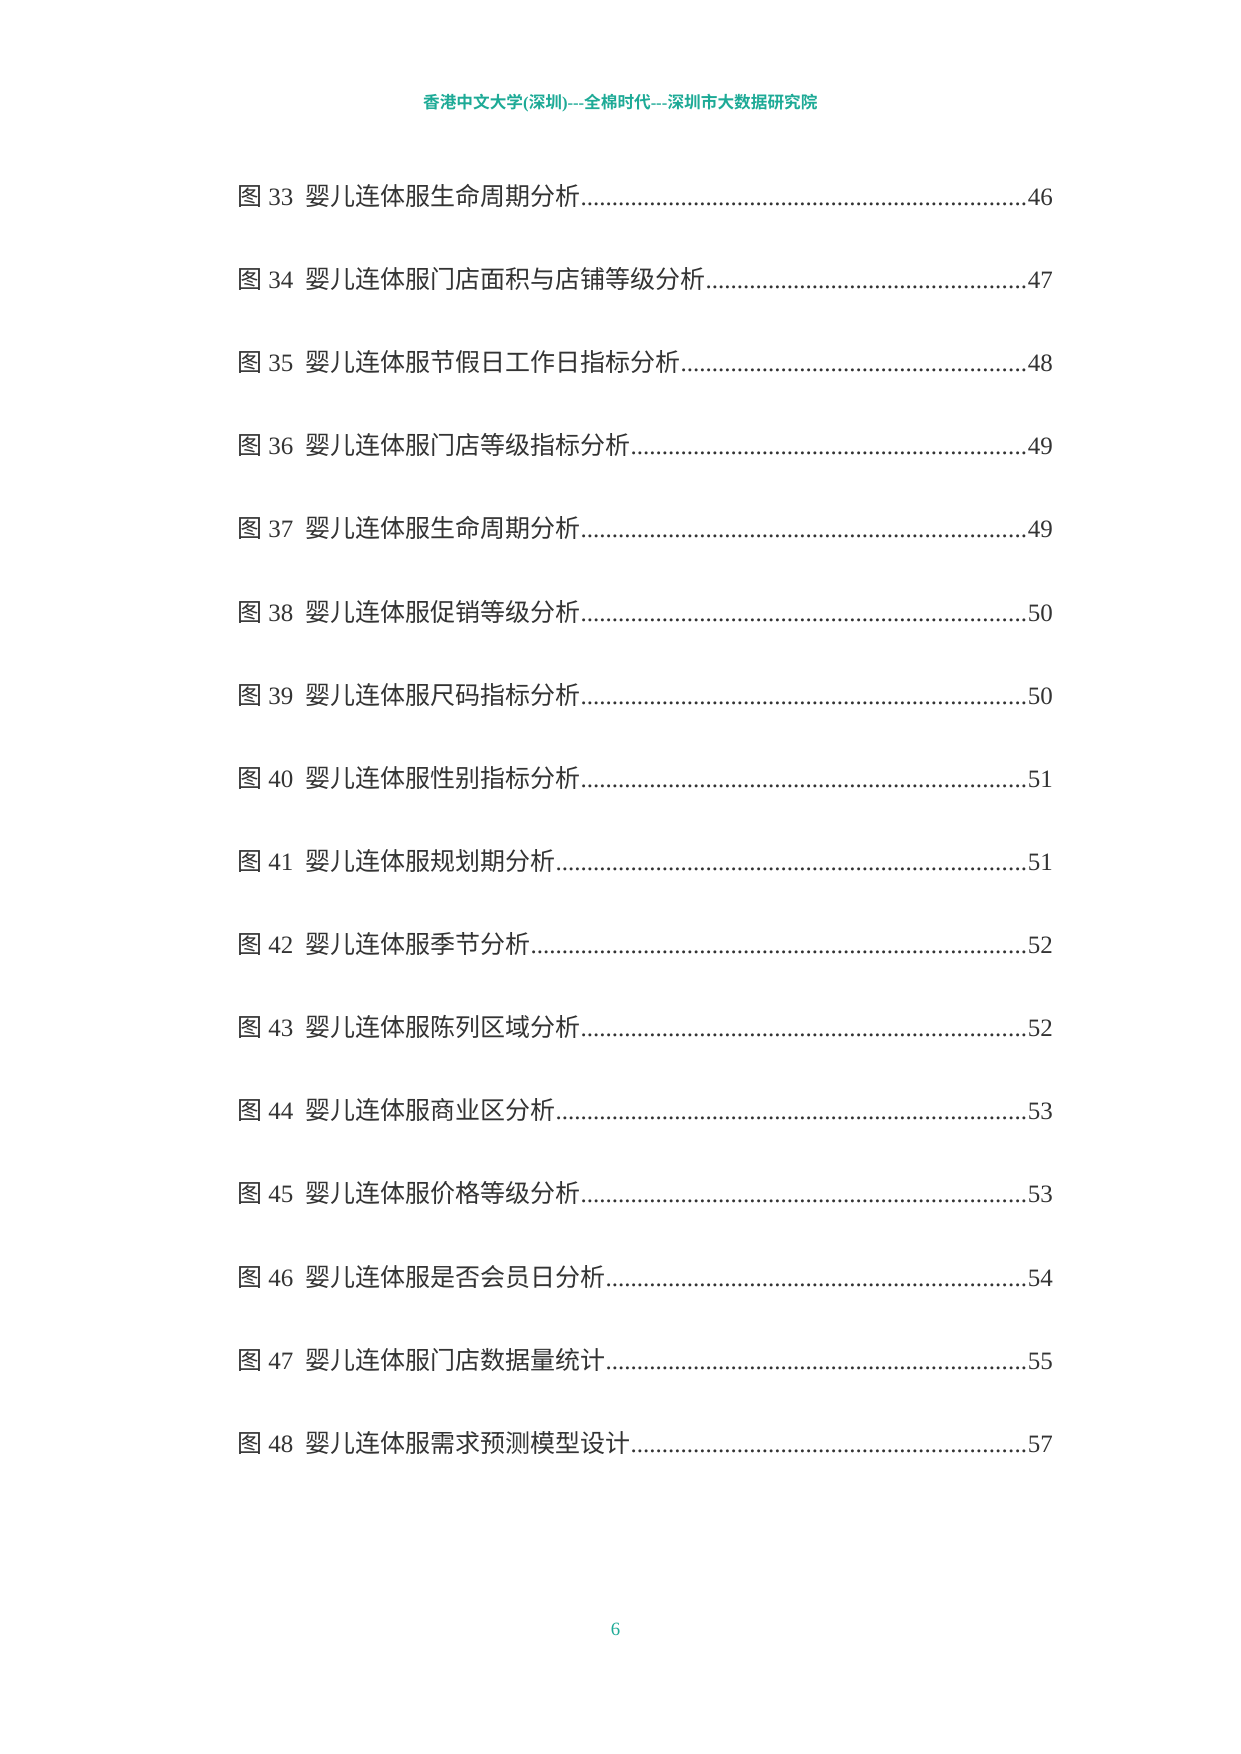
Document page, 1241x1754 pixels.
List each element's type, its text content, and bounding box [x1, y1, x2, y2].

text 图 43 婴儿连体服陈列区域分析 52 [237, 993, 1053, 1058]
text 图 34 婴儿连体服门店面积与店铺等级分析 47 [237, 245, 1053, 310]
text 图 40 婴儿连体服性别指标分析 51 [237, 744, 1053, 809]
text 图 36 婴儿连体服门店等级指标分析 49 [237, 411, 1053, 476]
text 图 47 婴儿连体服门店数据量统计 55 [237, 1326, 1053, 1391]
text 图 41 婴儿连体服规划期分析 51 [237, 827, 1053, 892]
text 图 33 婴儿连体服生命周期分析 46 [237, 162, 1053, 227]
text 图 38 婴儿连体服促销等级分析 50 [237, 578, 1053, 643]
text 图 39 婴儿连体服尺码指标分析 50 [237, 661, 1053, 726]
text 图 35 婴儿连体服节假日工作日指标分析 48 [237, 328, 1053, 393]
text 图 44 婴儿连体服商业区分析 53 [237, 1076, 1053, 1141]
text 图 37 婴儿连体服生命周期分析 49 [237, 494, 1053, 559]
text 图 42 婴儿连体服季节分析 52 [237, 910, 1053, 975]
text 图 45 婴儿连体服价格等级分析 53 [237, 1159, 1053, 1224]
text 图 46 婴儿连体服是否会员日分析 54 [237, 1243, 1053, 1308]
text 图 48 婴儿连体服需求预测模型设计 57 [237, 1409, 1053, 1474]
